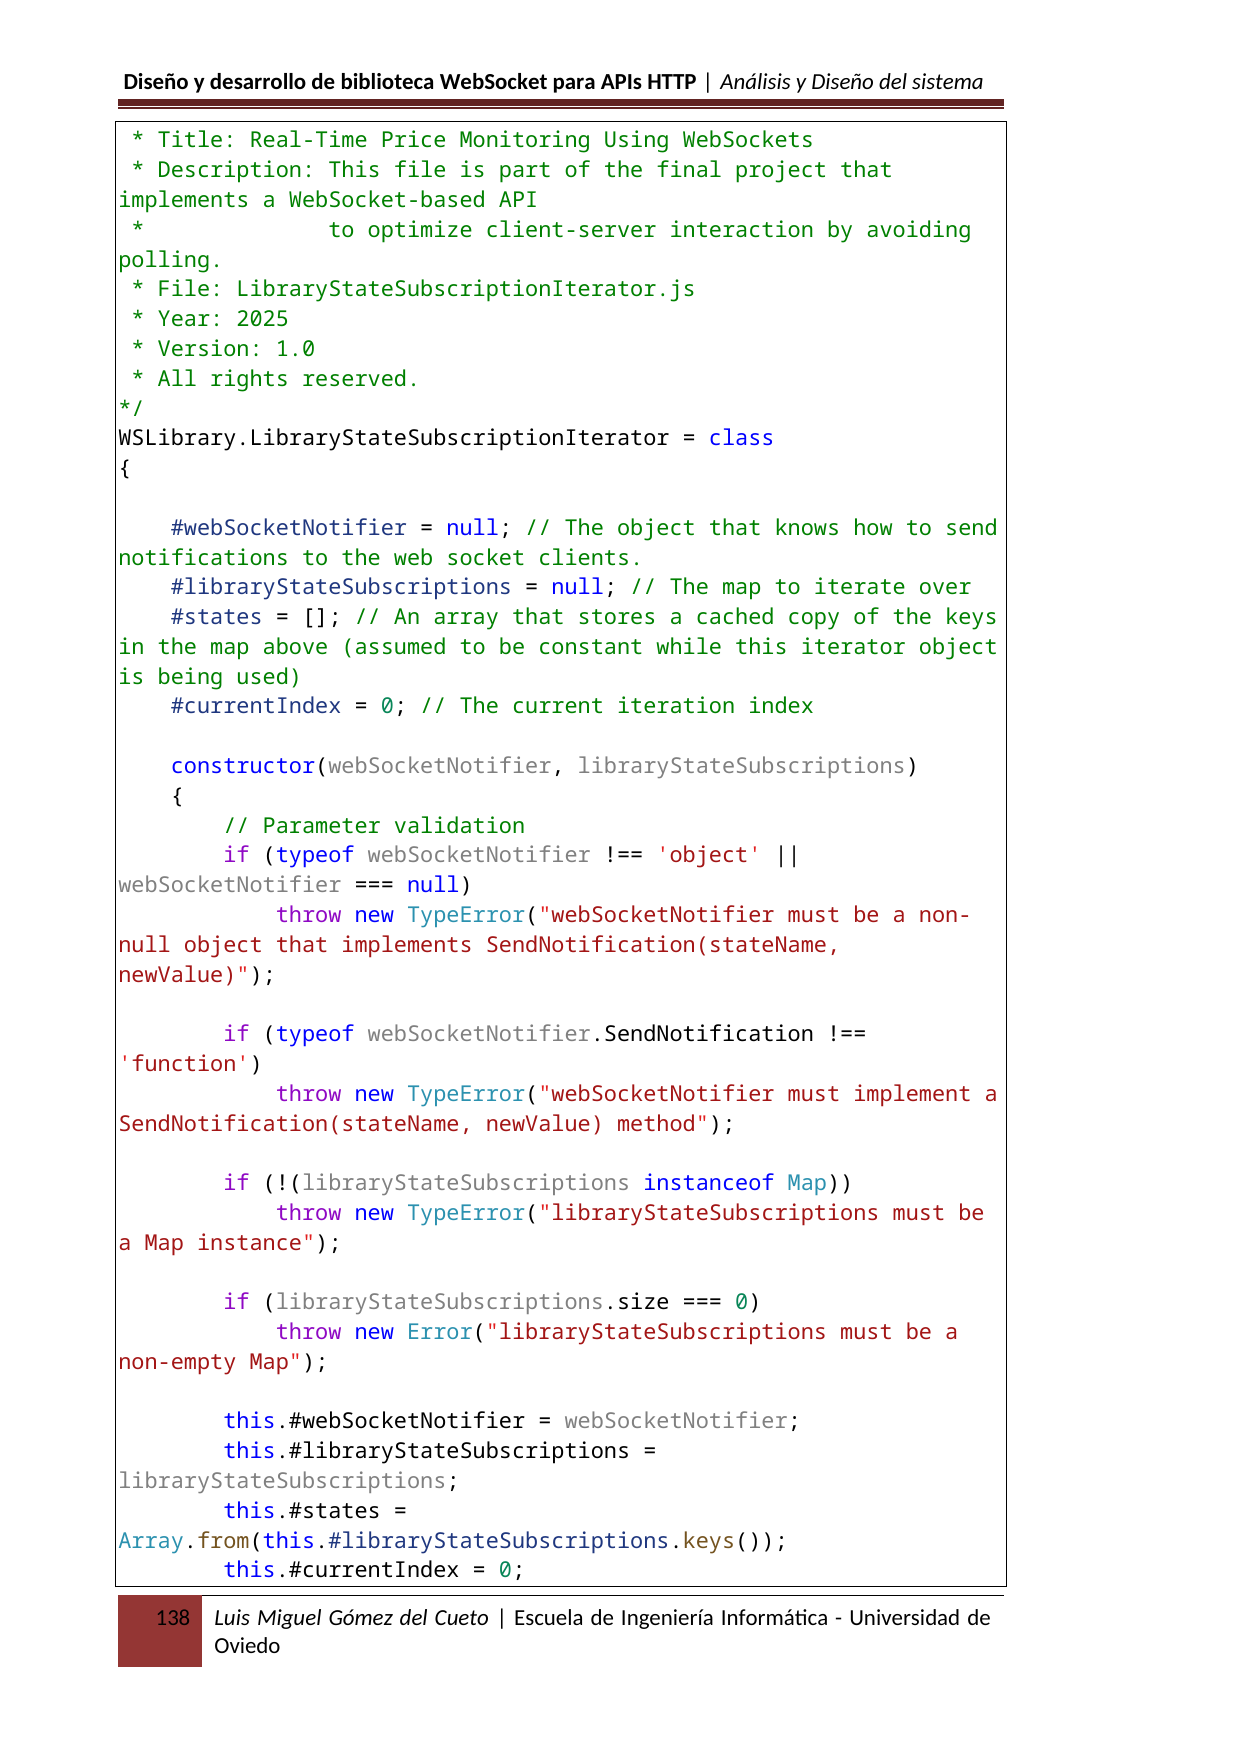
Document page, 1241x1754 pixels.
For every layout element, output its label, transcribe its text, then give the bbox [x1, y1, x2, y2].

text * Version: 1.0 [118, 333, 1004, 363]
text { [118, 452, 1004, 482]
text * Title: Real-Time Price Monitoring Using WebSockets [116, 122, 1006, 154]
text * Year: 2025 [118, 303, 1004, 333]
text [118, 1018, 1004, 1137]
text * All rights reserved. [118, 363, 1004, 392]
text * to optimize client-server interaction by avoiding polling. [118, 214, 1004, 273]
text */ [118, 392, 1004, 422]
text WSLibrary.LibraryStateSubscriptionIterator = class [118, 422, 1004, 452]
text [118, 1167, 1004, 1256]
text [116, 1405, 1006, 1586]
text { [118, 780, 1004, 809]
text * File: LibraryStateSubscriptionIterator.js [118, 273, 1004, 303]
text #currentIndex = 0; // The current iteration index [118, 690, 1004, 720]
text #states = []; // An array that stores a cached copy of the keys in the map above (assumed to be constant while this iterator object is being used) [118, 601, 1004, 690]
text constructor(webSocketNotifier, libraryStateSubscriptions) [118, 750, 1004, 780]
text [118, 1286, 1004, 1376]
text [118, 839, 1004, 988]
text * Description: This file is part of the final project that implements a WebSocket-based API [118, 154, 1004, 214]
text #libraryStateSubscriptions = null; // The map to iterate over [118, 571, 1004, 601]
text #webSocketNotifier = null; // The object that knows how to send notifications to the web socket clients. [118, 512, 1004, 571]
text // Parameter validation [118, 809, 1004, 839]
